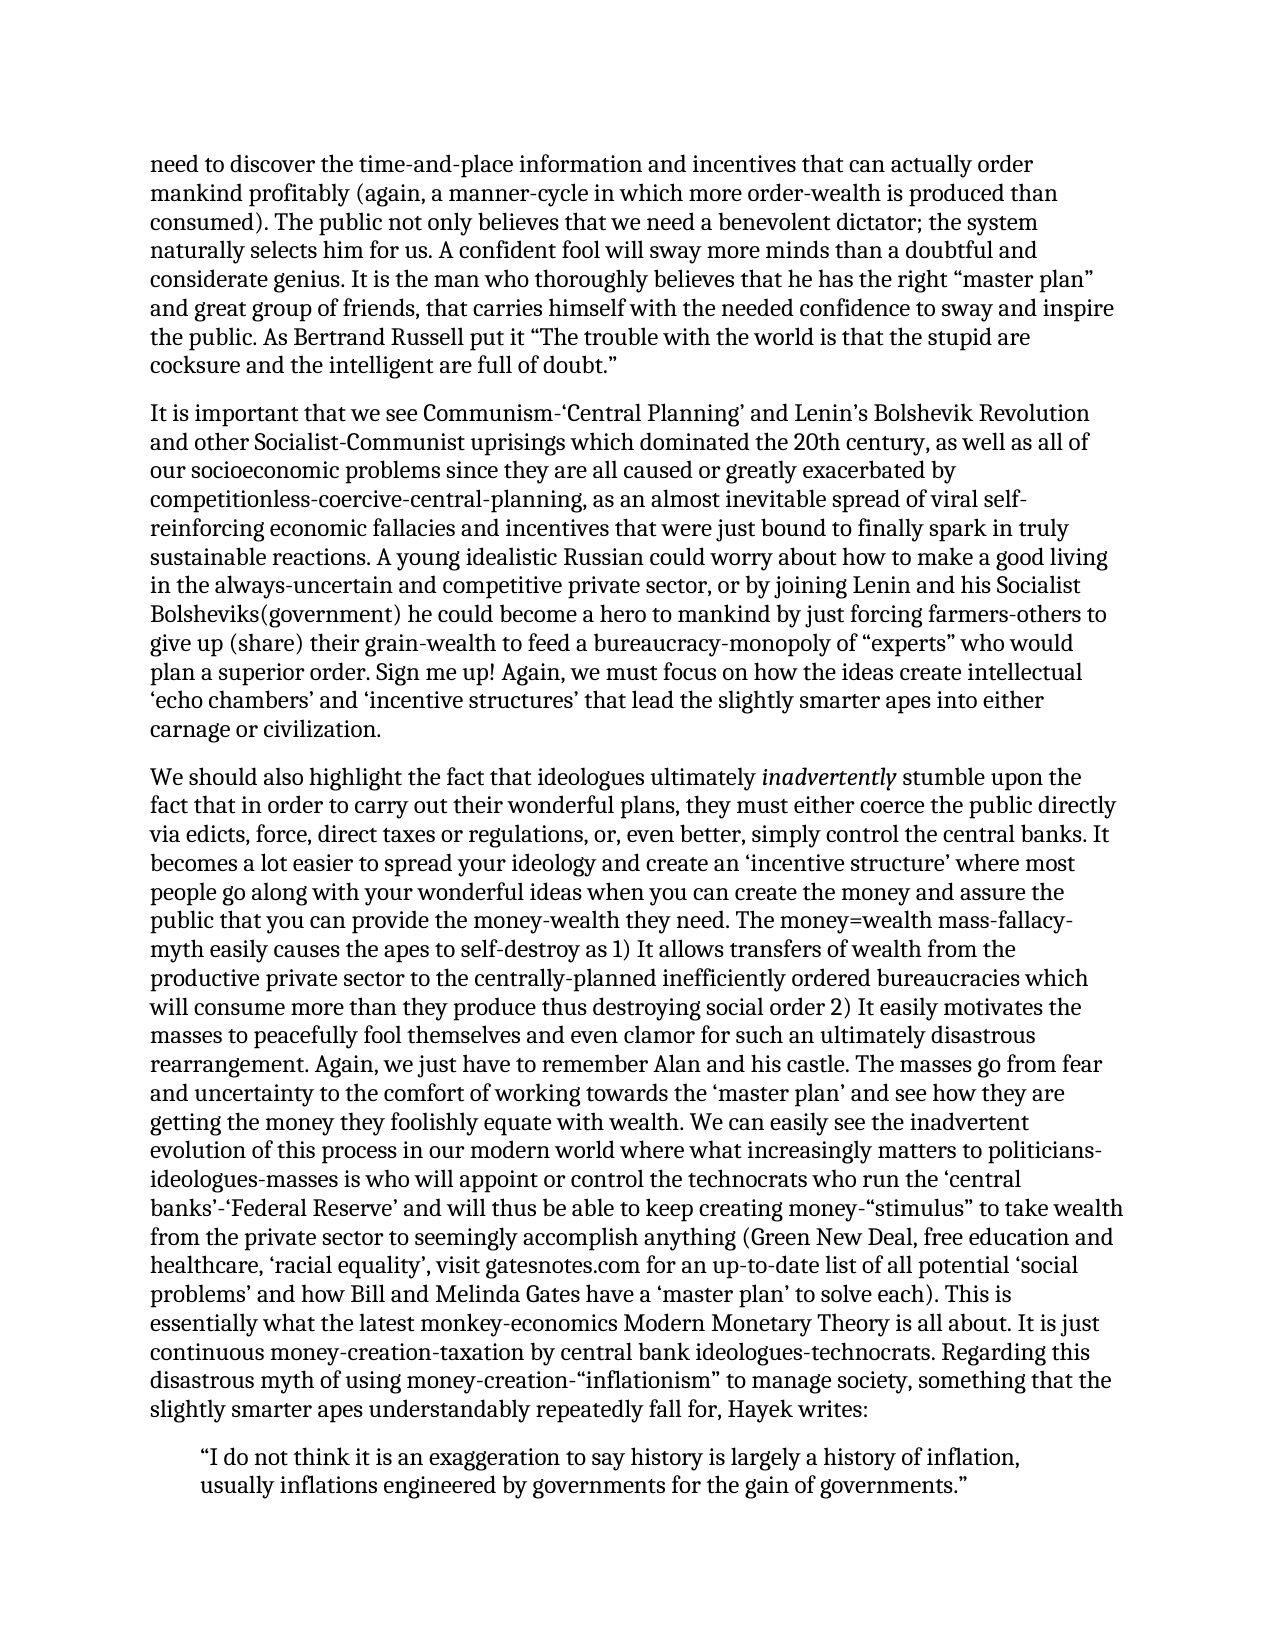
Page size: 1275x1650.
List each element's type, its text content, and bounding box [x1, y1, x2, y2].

text It is important that we see Communism-‘Central Planning’ and Lenin’s Bolshevik Revolution and other Socialist-Communist uprisings which dominated the 20th century, as well as all of our socioeconomic problems since they are all caused or greatly exacerbated by competitionless-coercive-central-planning, as an almost inevitable spread of viral self-reinforcing economic fallacies and incentives that were just bound to finally spark in truly sustainable reactions. A young idealistic Russian could worry about how to make a good living in the always-uncertain and competitive private sector, or by joining Lenin and his Socialist Bolsheviks(government) he could become a hero to mankind by just forcing farmers-others to give up (share) their grain-wealth to feed a bureaucracy-monopoly of “experts” who would plan a superior order. Sign me up! Again, we must focus on how the ideas create intellectual ‘echo chambers’ and ‘incentive structures’ that lead the slightly smarter apes into either carnage or civilization. [150, 399, 1125, 744]
text We should also highlight the fact that ideologues ultimately inadvertently stumble upon the fact that in order to carry out their wonderful plans, they must either coerce the public directly via edicts, force, direct taxes or regulations, or, even better, simply control the central banks. It becomes a lot easier to spread your ideology and create an ‘incentive structure’ where most people go along with your wonderful ideas when you can create the money and assure the public that you can provide the money-wealth they need. The money=wealth mass-fallacy-myth easily causes the apes to self-destroy as 1) It allows transfers of wealth from the productive private sector to the centrally-planned inefficiently ordered bureaucracies which will consume more than they produce thus destroying social order 2) It easily motivates the masses to peacefully fool themselves and even clamor for such an ultimately disastrous rearrangement. Again, we just have to remember Alan and his castle. The masses go from fear and uncertainty to the comfort of working towards the ‘master plan’ and see how they are getting the money they foolishly equate with wealth. We can easily see the inadvertent evolution of this process in our modern world where what increasingly matters to politicians-ideologues-masses is who will appoint or control the technocrats who run the ‘central banks’-‘Federal Reserve’ and will thus be able to keep creating money-“stimulus” to take wealth from the private sector to seemingly accomplish anything (Green New Deal, free education and healthcare, ‘racial equality’, visit gatesnotes.com for an up-to-date list of all potential ‘social problems’ and how Bill and Melinda Gates have a ‘master plan’ to solve each). This is essentially what the latest monkey-economics Modern Monetary Theory is all about. It is just continuous money-creation-taxation by central bank ideologues-technocrats. Regarding this disastrous myth of using money-creation-“inflationism” to manage society, something that the slightly smarter apes understandably repeatedly fall for, Hayek writes: [150, 762, 1125, 1424]
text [150, 150, 1125, 380]
text “I do not think it is an exaggeration to say history is largely a history of inflation, usually inflations engineered by governments for the gain of governments.” [200, 1442, 1075, 1500]
